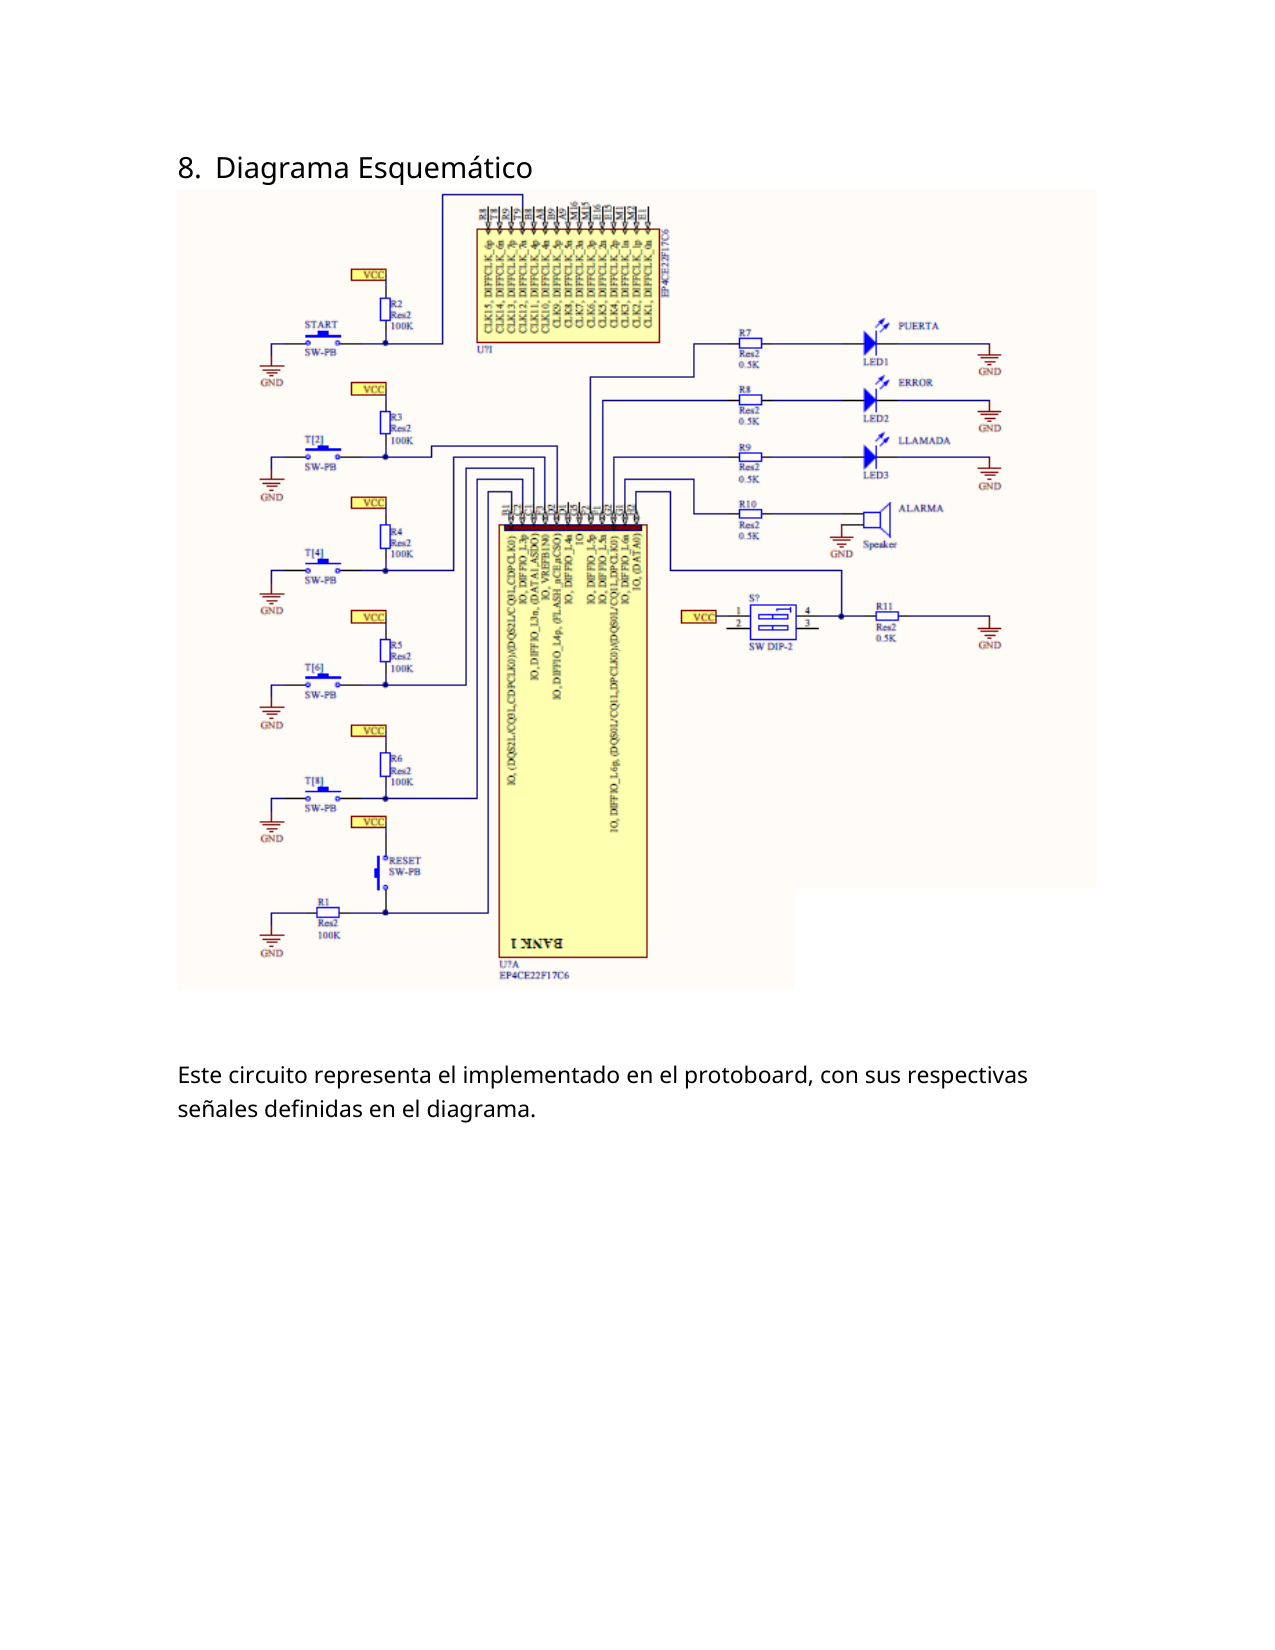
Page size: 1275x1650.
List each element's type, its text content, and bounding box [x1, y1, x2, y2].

subtitle Diagrama Esquemático [177, 148, 1098, 187]
picture [177, 190, 1098, 990]
text Este circuito representa el implementado en el protoboard, con sus respectivas señales definidas en el diagrama. [177, 1059, 1098, 1124]
